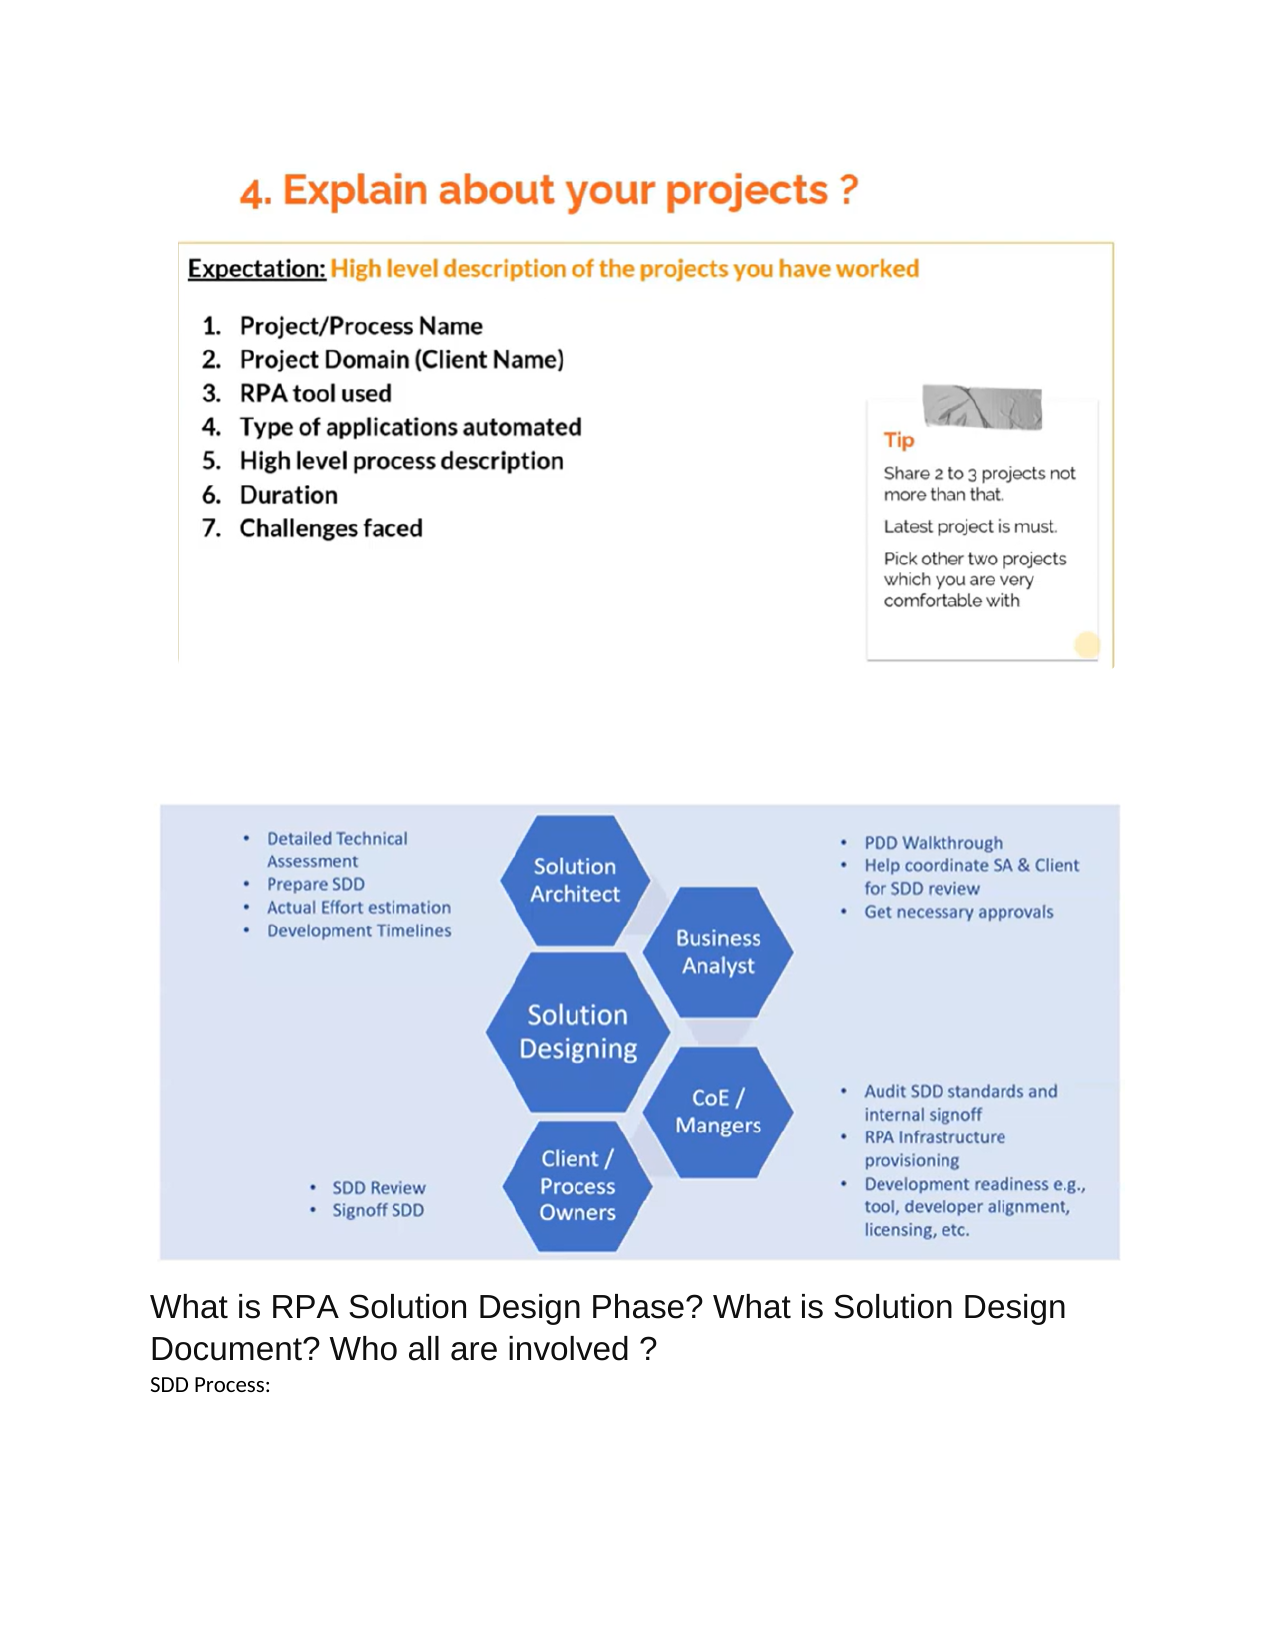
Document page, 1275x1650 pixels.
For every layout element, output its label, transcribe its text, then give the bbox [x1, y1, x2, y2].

picture [150, 150, 1125, 678]
picture [150, 789, 1125, 1269]
subtitle What is RPA Solution Design Phase? What is Solution Design Document? Who all are involved ? [150, 1287, 1125, 1367]
text SDD Process: [150, 1370, 1125, 1398]
